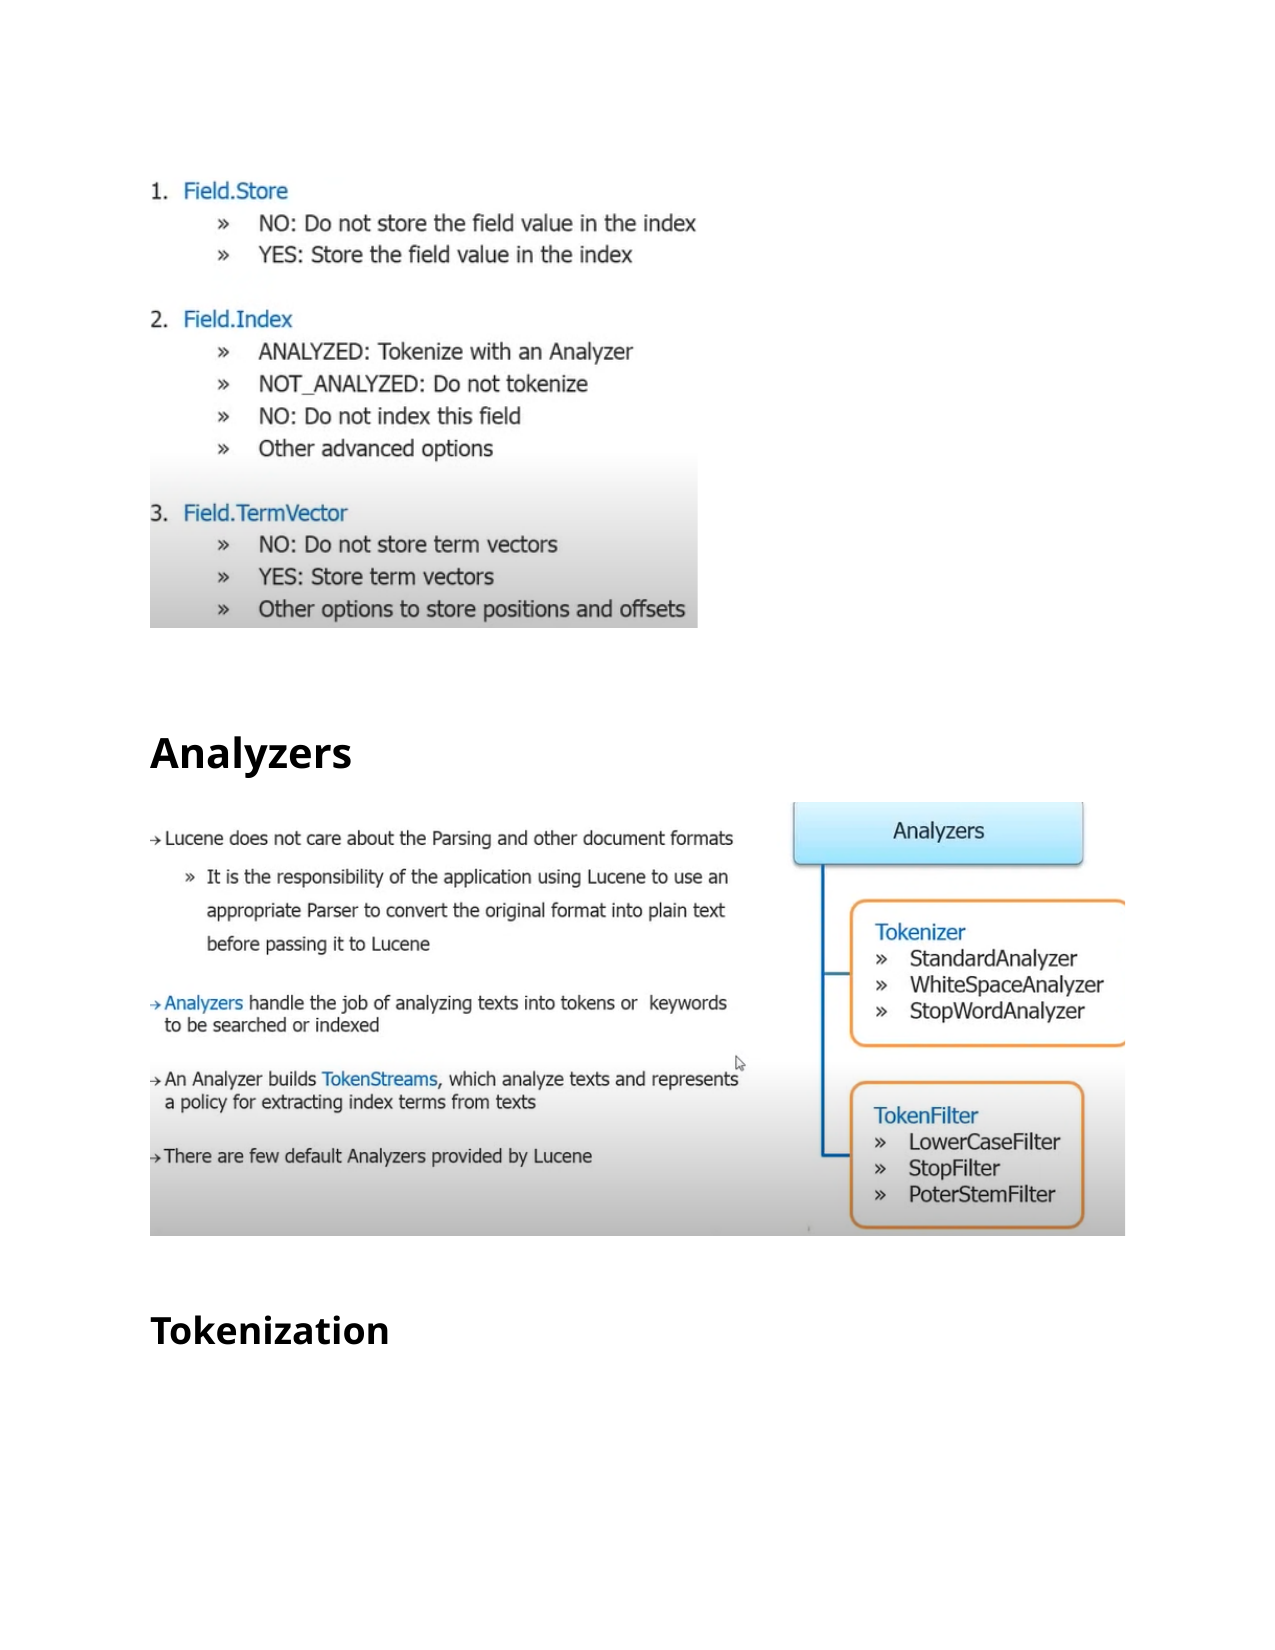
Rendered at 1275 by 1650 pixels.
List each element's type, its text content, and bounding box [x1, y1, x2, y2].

picture [150, 177, 698, 628]
text Analyzers [150, 724, 1125, 781]
picture [150, 802, 1125, 1236]
text Tokenization [150, 1304, 1125, 1356]
